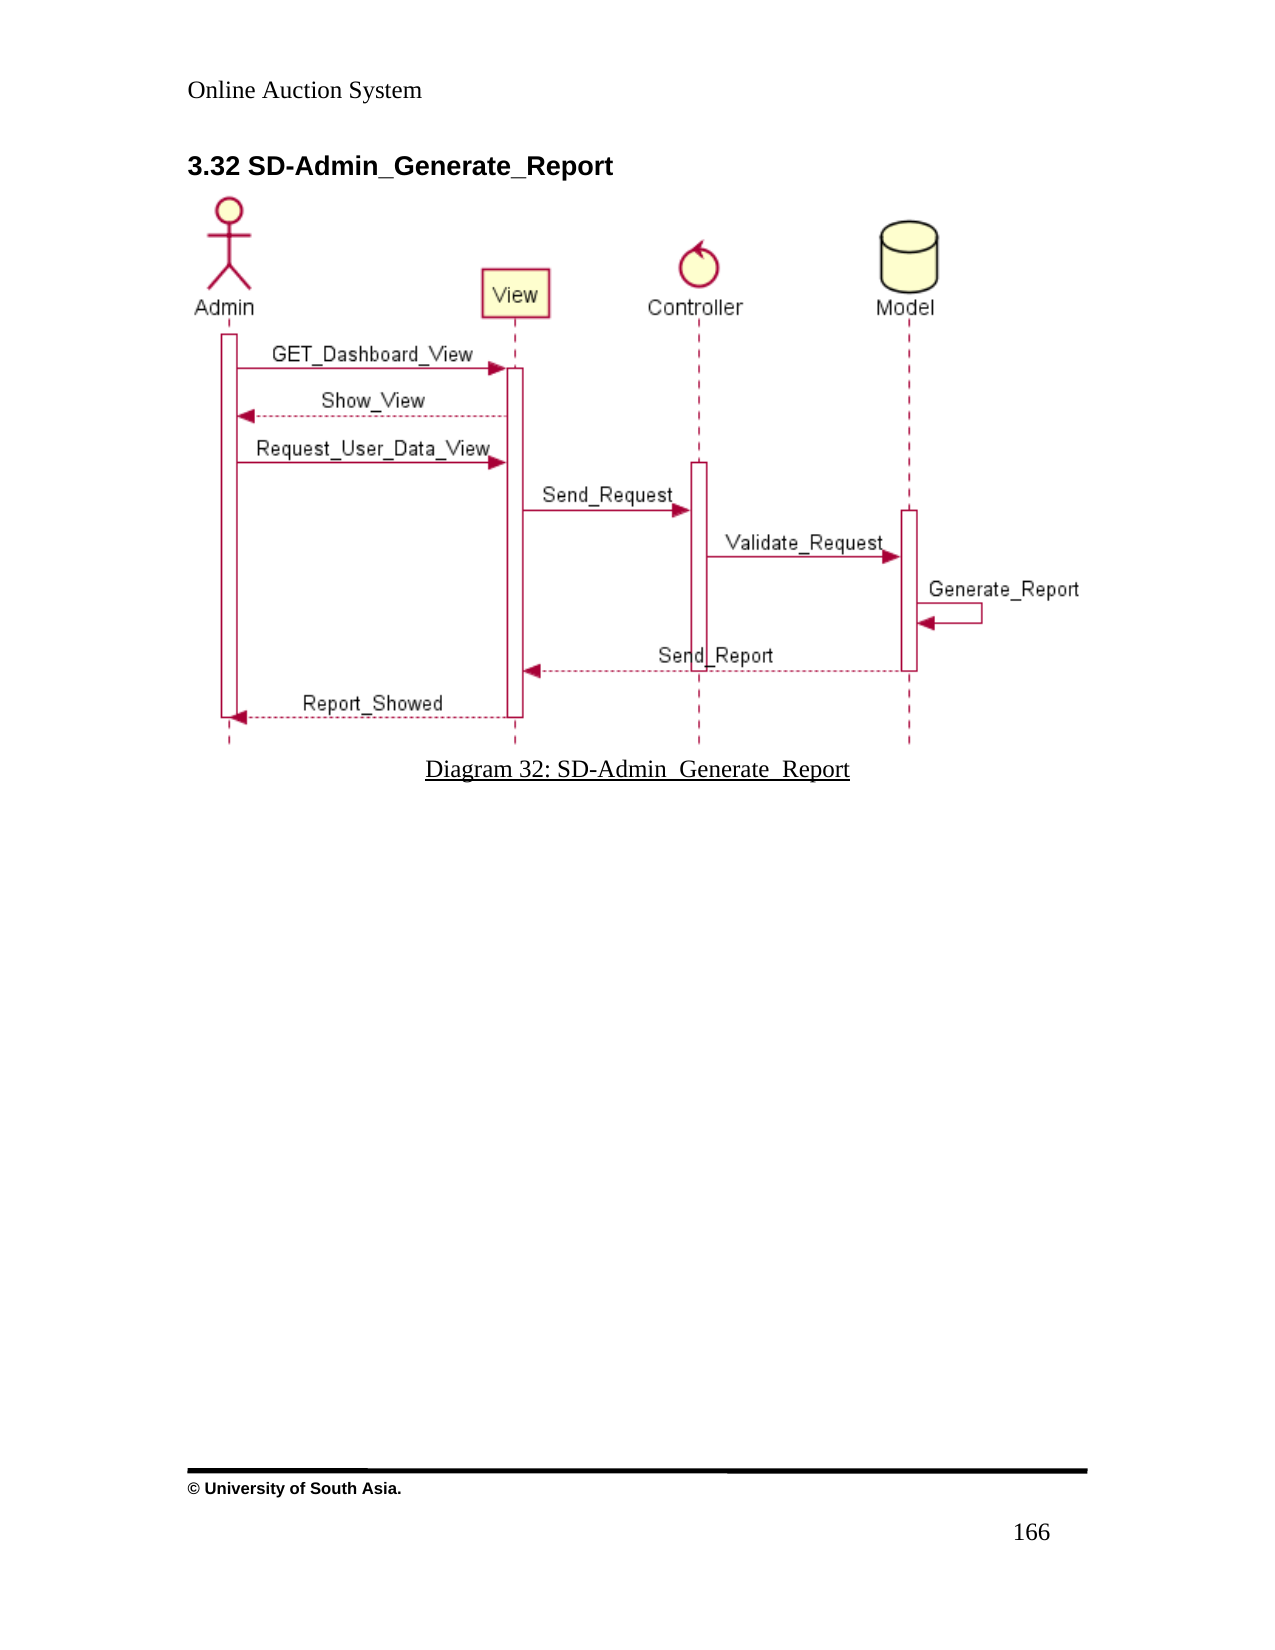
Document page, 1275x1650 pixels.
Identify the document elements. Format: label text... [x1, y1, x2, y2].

text Diagram 32: SD-Admin_Generate_Report [187, 754, 1087, 783]
subtitle 3.32 SD-Admin_Generate_Report [187, 150, 1087, 181]
picture [187, 187, 1088, 754]
